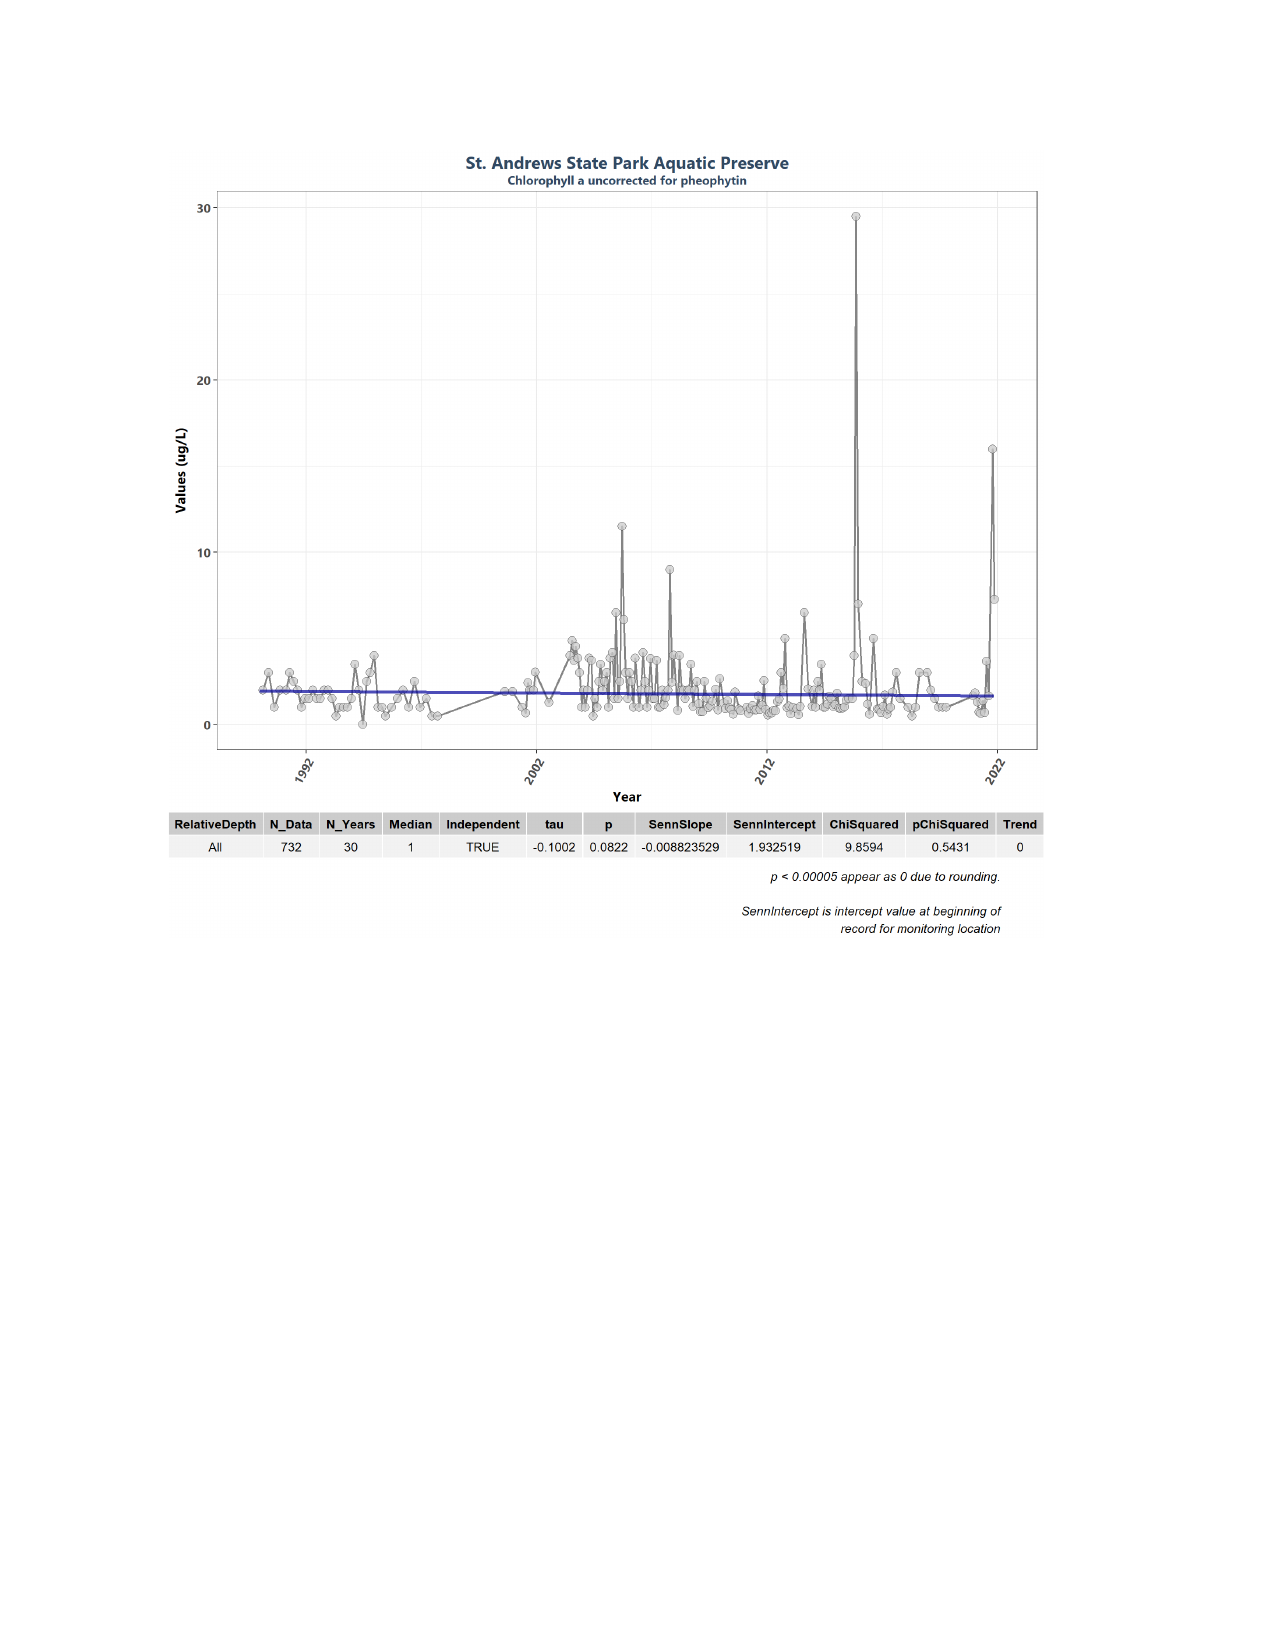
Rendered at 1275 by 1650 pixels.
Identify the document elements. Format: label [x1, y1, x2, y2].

picture [168, 150, 1044, 938]
